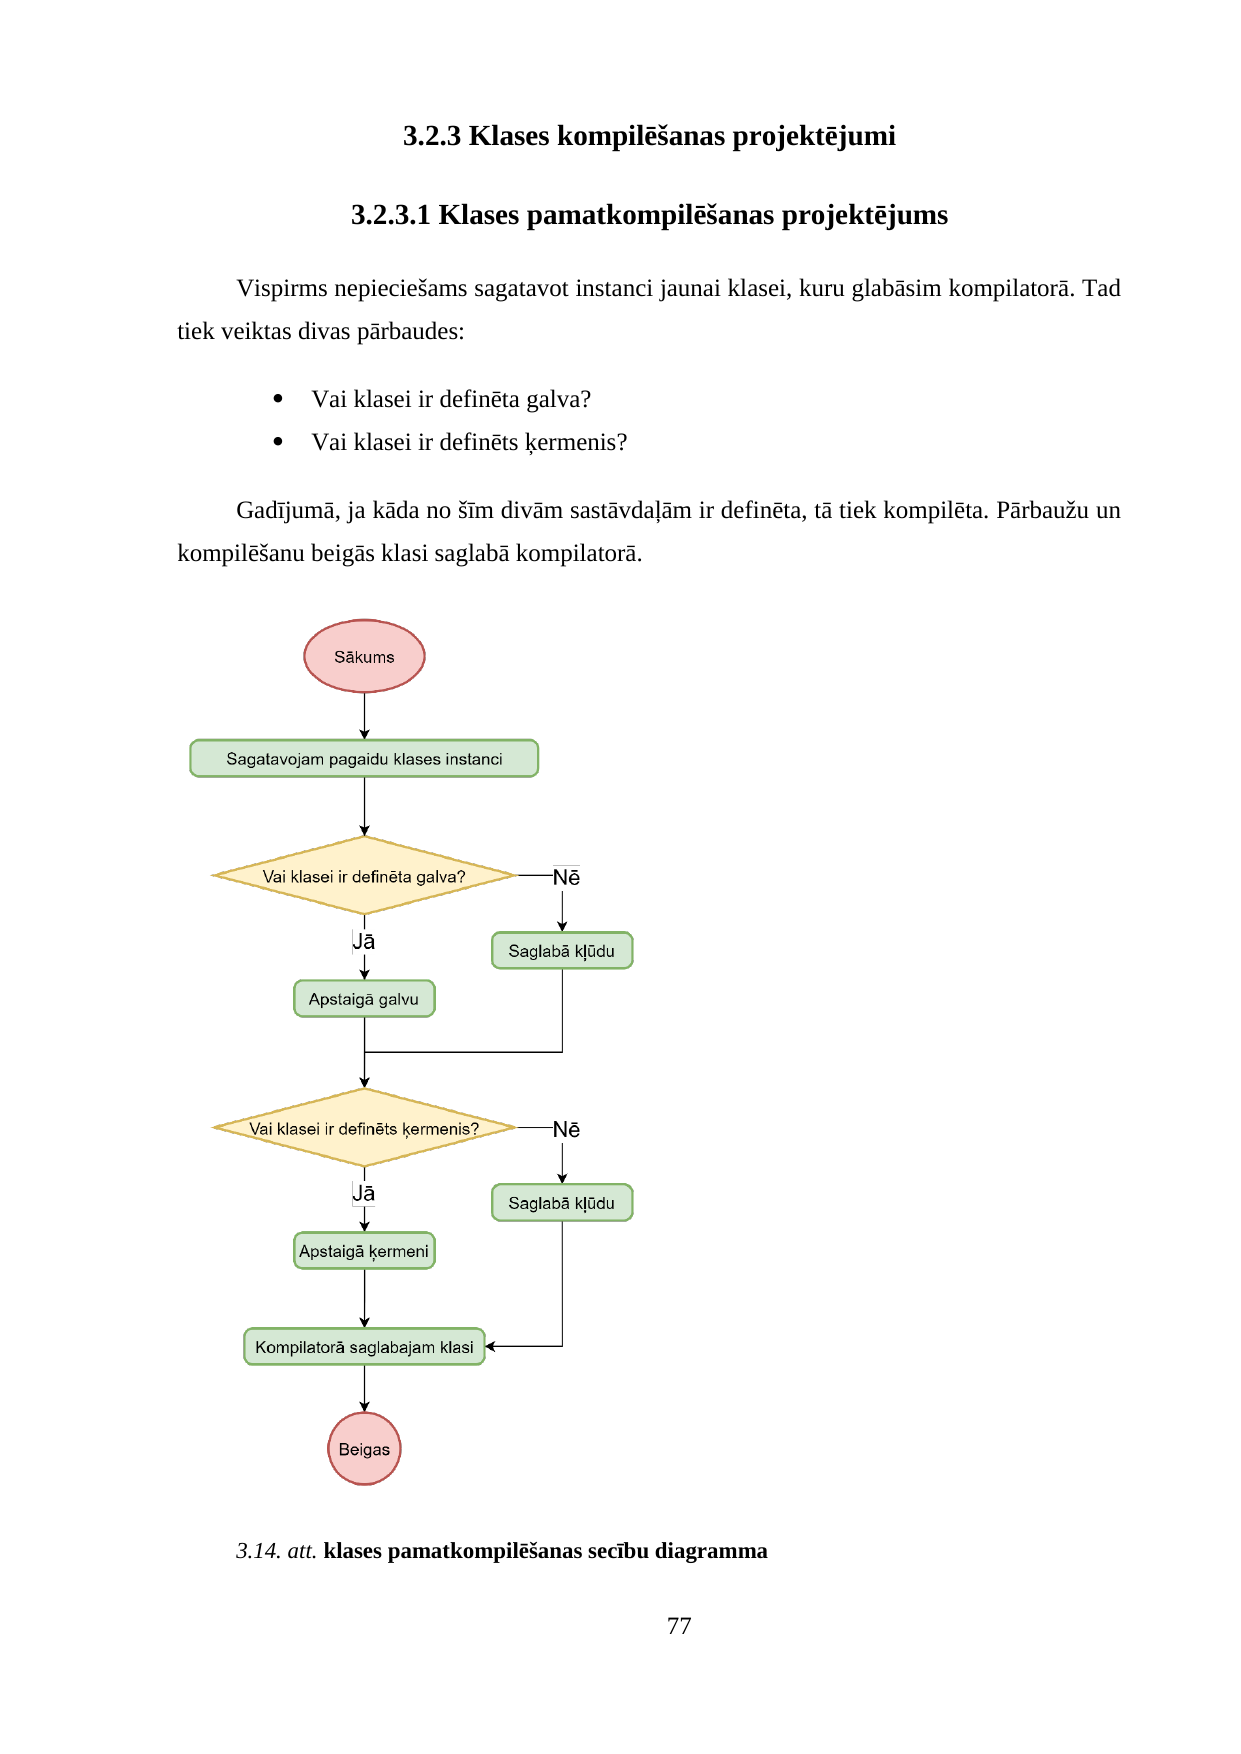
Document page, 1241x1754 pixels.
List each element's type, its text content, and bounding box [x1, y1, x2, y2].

list Vai klasei ir definēts ķermenis? [273, 427, 1122, 456]
text Vispirms nepieciešams sagatavot instanci jaunai klasei, kuru glabāsim kompilatorā. Tad tiek veiktas divas pārbaudes: [177, 273, 1122, 345]
list Vai klasei ir definēta galva? [273, 384, 1122, 413]
text 3.14. att. klases pamatkompilēšanas secību diagramma [177, 1537, 1122, 1563]
subtitle 3.2.3 Klases kompilēšanas projektējumi [177, 118, 1122, 152]
picture [177, 606, 646, 1498]
text Gadījumā, ja kāda no šīm divām sastāvdaļām ir definēta, tā tiek kompilēta. Pārbaužu un kompilēšanu beigās klasi saglabā kompilatorā. [177, 495, 1122, 567]
subtitle 3.2.3.1 Klases pamatkompilēšanas projektējums [177, 197, 1122, 231]
